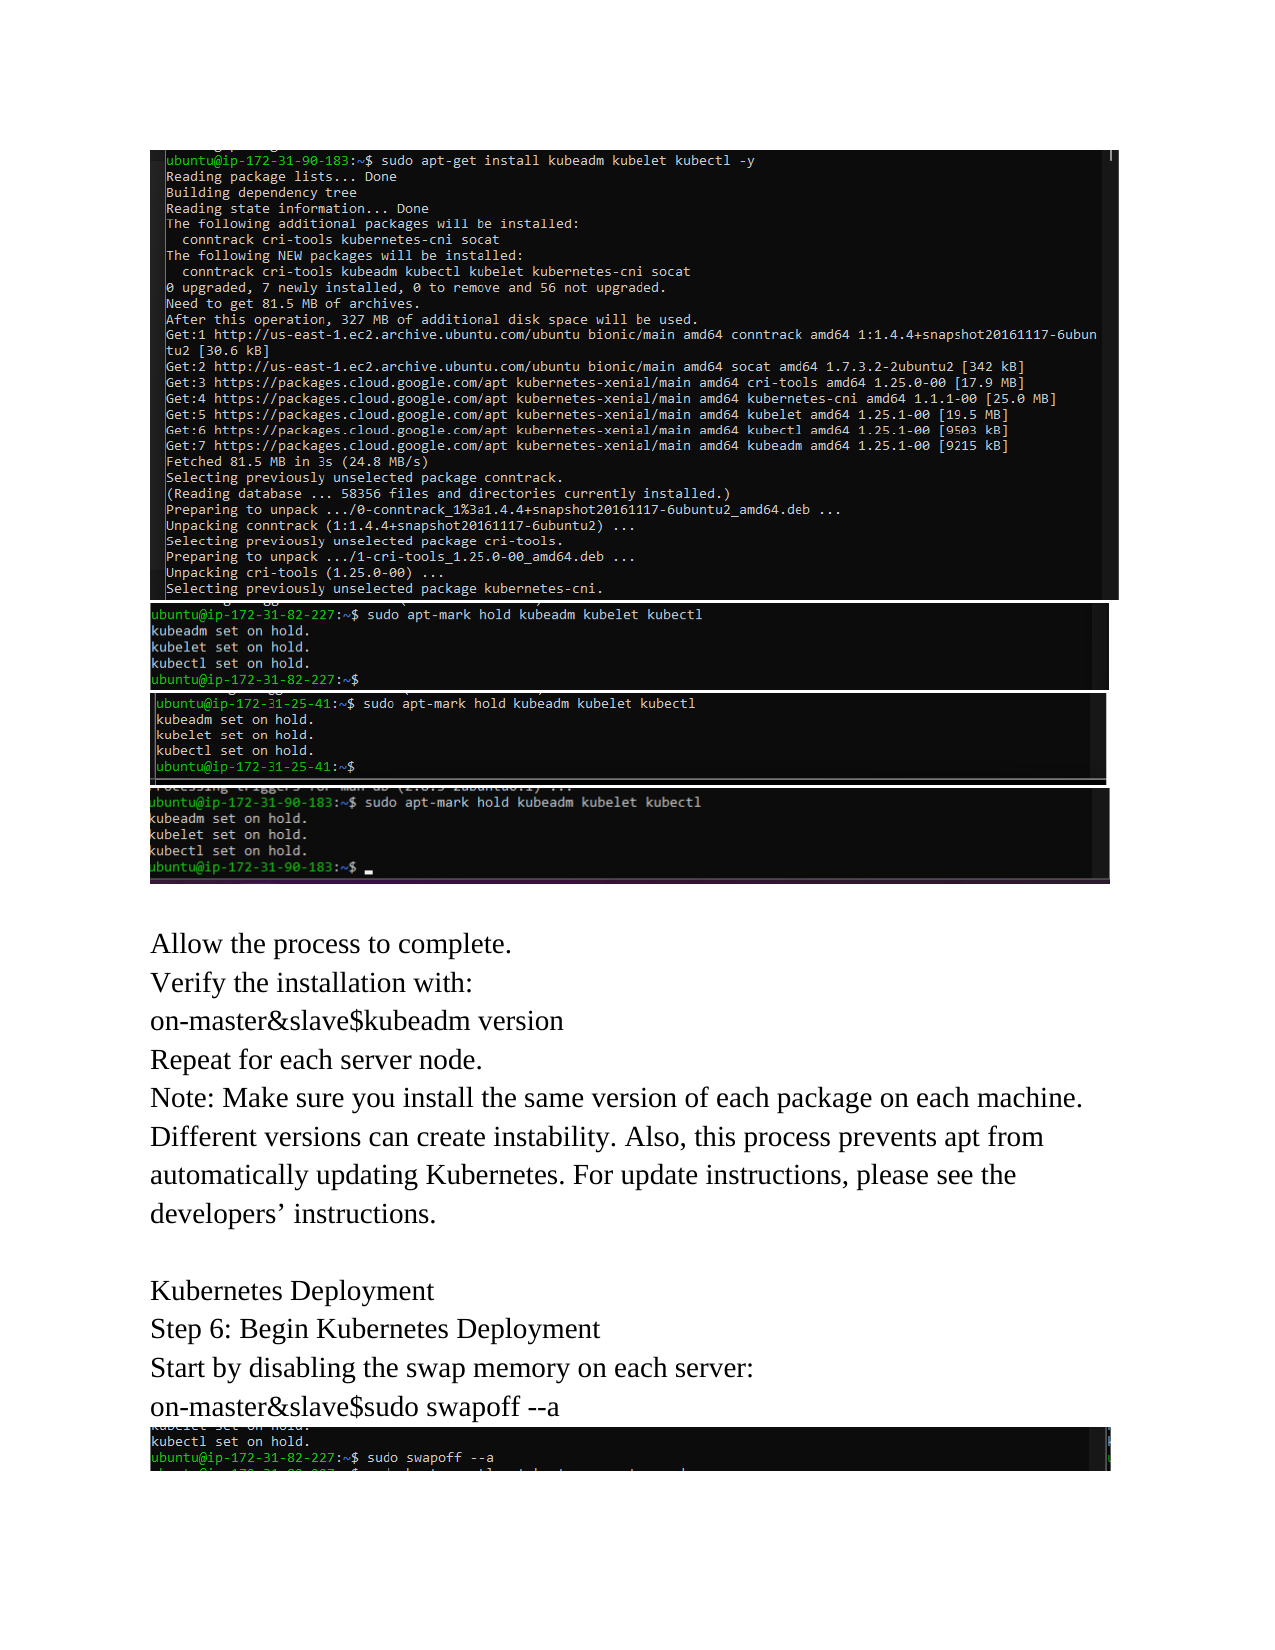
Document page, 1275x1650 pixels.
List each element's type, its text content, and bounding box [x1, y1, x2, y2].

text Repeat for each server node. [150, 1042, 1125, 1075]
text on-master&slave$kubeadm version [150, 1003, 1125, 1037]
picture [150, 788, 1110, 884]
text Start by disabling the swap memory on each server: [150, 1350, 1125, 1384]
picture [150, 150, 1119, 600]
text Allow the process to complete. [150, 926, 1125, 960]
text Step 6: Begin Kubernetes Deployment [150, 1312, 1125, 1345]
text Note: Make sure you install the same version of each package on each machine. Different versions can create instability. Also, this process prevents apt from automatically updating Kubernetes. For update instructions, please see the developers’ instructions. [150, 1080, 1125, 1229]
picture [150, 603, 1109, 690]
text on-master&slave$sudo swapoff --a [150, 1389, 1125, 1422]
picture [150, 1427, 1111, 1471]
picture [150, 693, 1107, 785]
text Verify the installation with: [150, 965, 1125, 998]
text Kubernetes Deployment [150, 1273, 1125, 1307]
